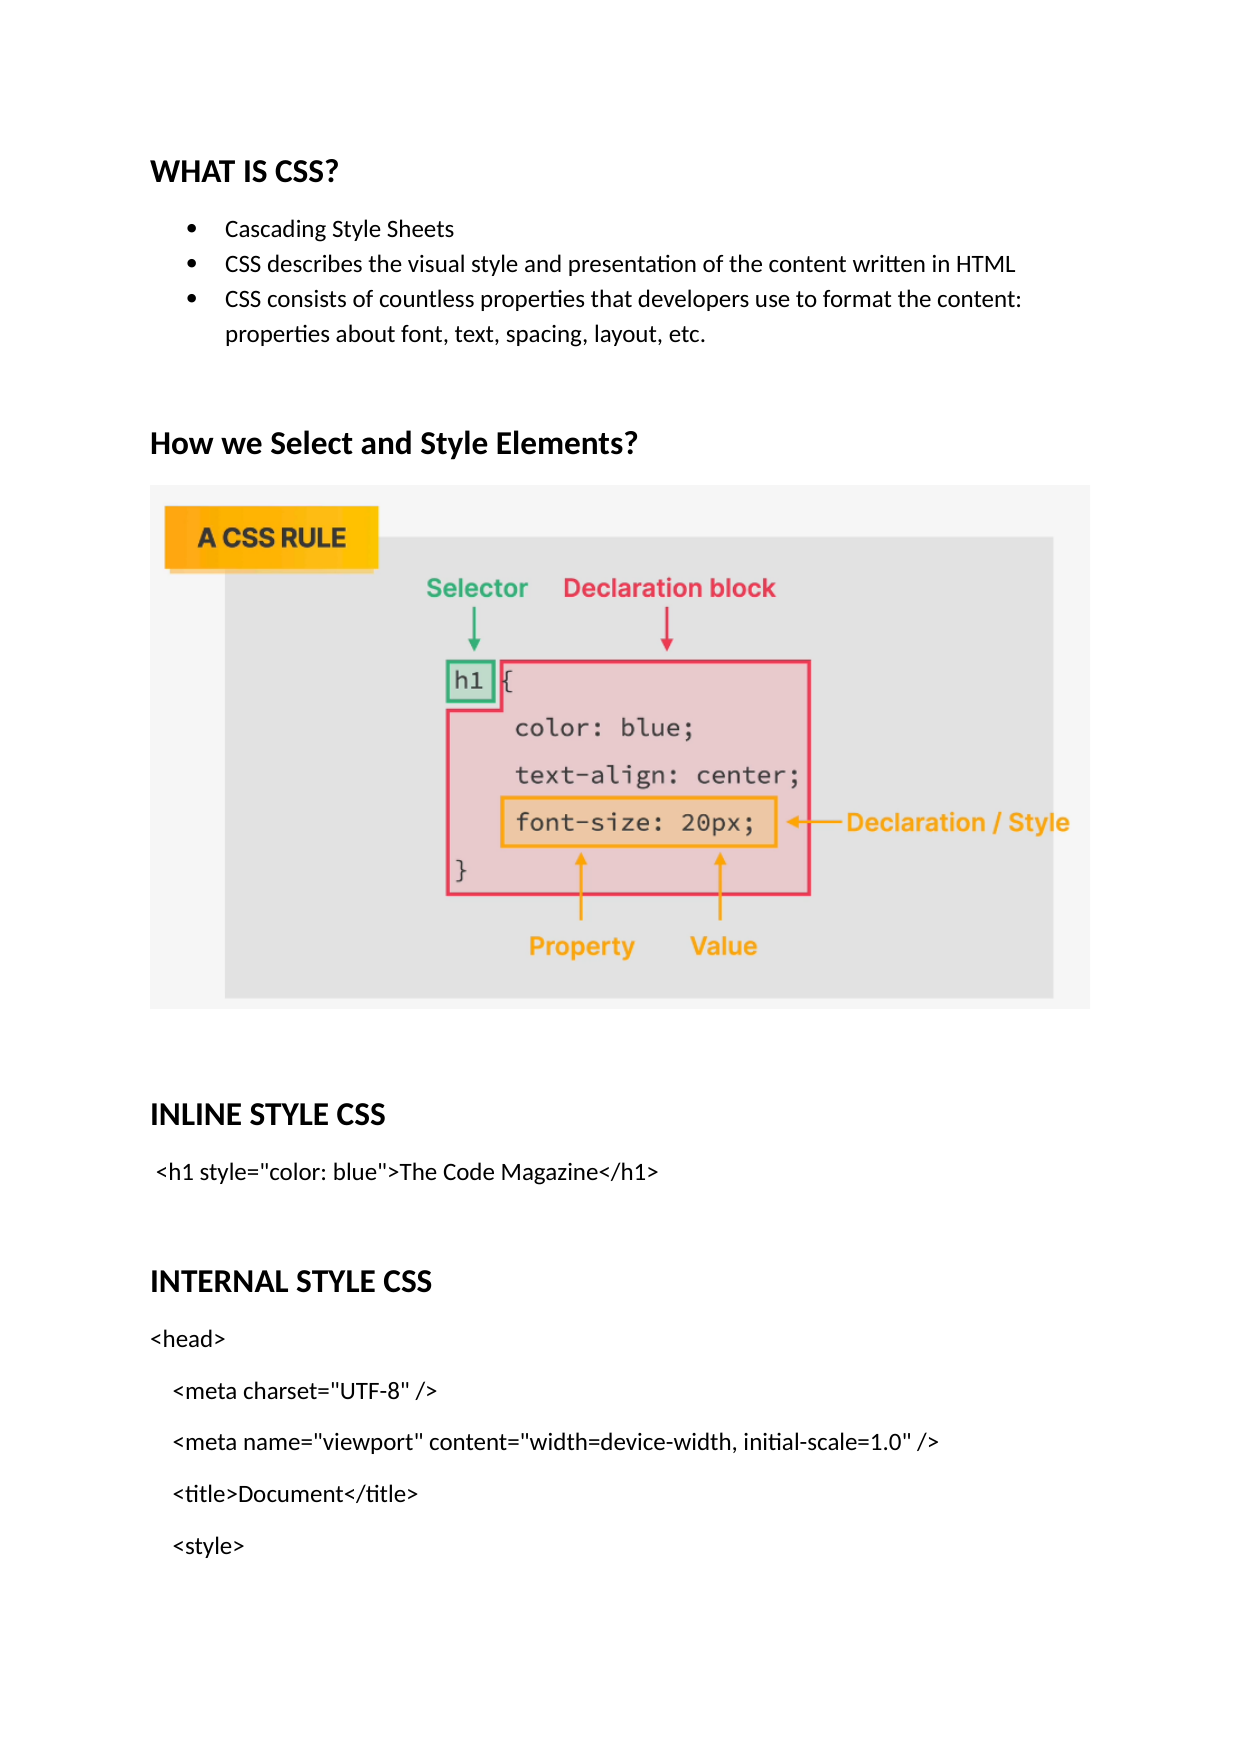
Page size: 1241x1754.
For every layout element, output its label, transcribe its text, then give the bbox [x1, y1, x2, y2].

text INLINE STYLE CSS [150, 1093, 1090, 1134]
text <h1 style="color: blue">The Code Magazine</h1> [150, 1156, 1090, 1187]
list CSS consists of countless properties that developers use to format the content: properties about font, text, spacing, layout, etc. [187, 283, 1090, 349]
text <meta charset="UTF-8" /> [150, 1375, 1090, 1405]
list CSS describes the visual style and presentation of the content written in HTML [187, 248, 1090, 279]
text <meta name="viewport" content="width=device-width, initial-scale=1.0" /> [150, 1426, 1090, 1457]
text <head> [150, 1323, 1090, 1354]
text WHAT IS CSS? [150, 150, 1090, 191]
text How we Select and Style Elements? [150, 422, 1090, 462]
list Cascading Style Sheets [187, 213, 1090, 244]
text <title>Document</title> [150, 1478, 1090, 1509]
picture [150, 485, 1091, 1009]
text <style> [150, 1530, 1090, 1560]
text INTERNAL STYLE CSS [150, 1260, 1090, 1300]
